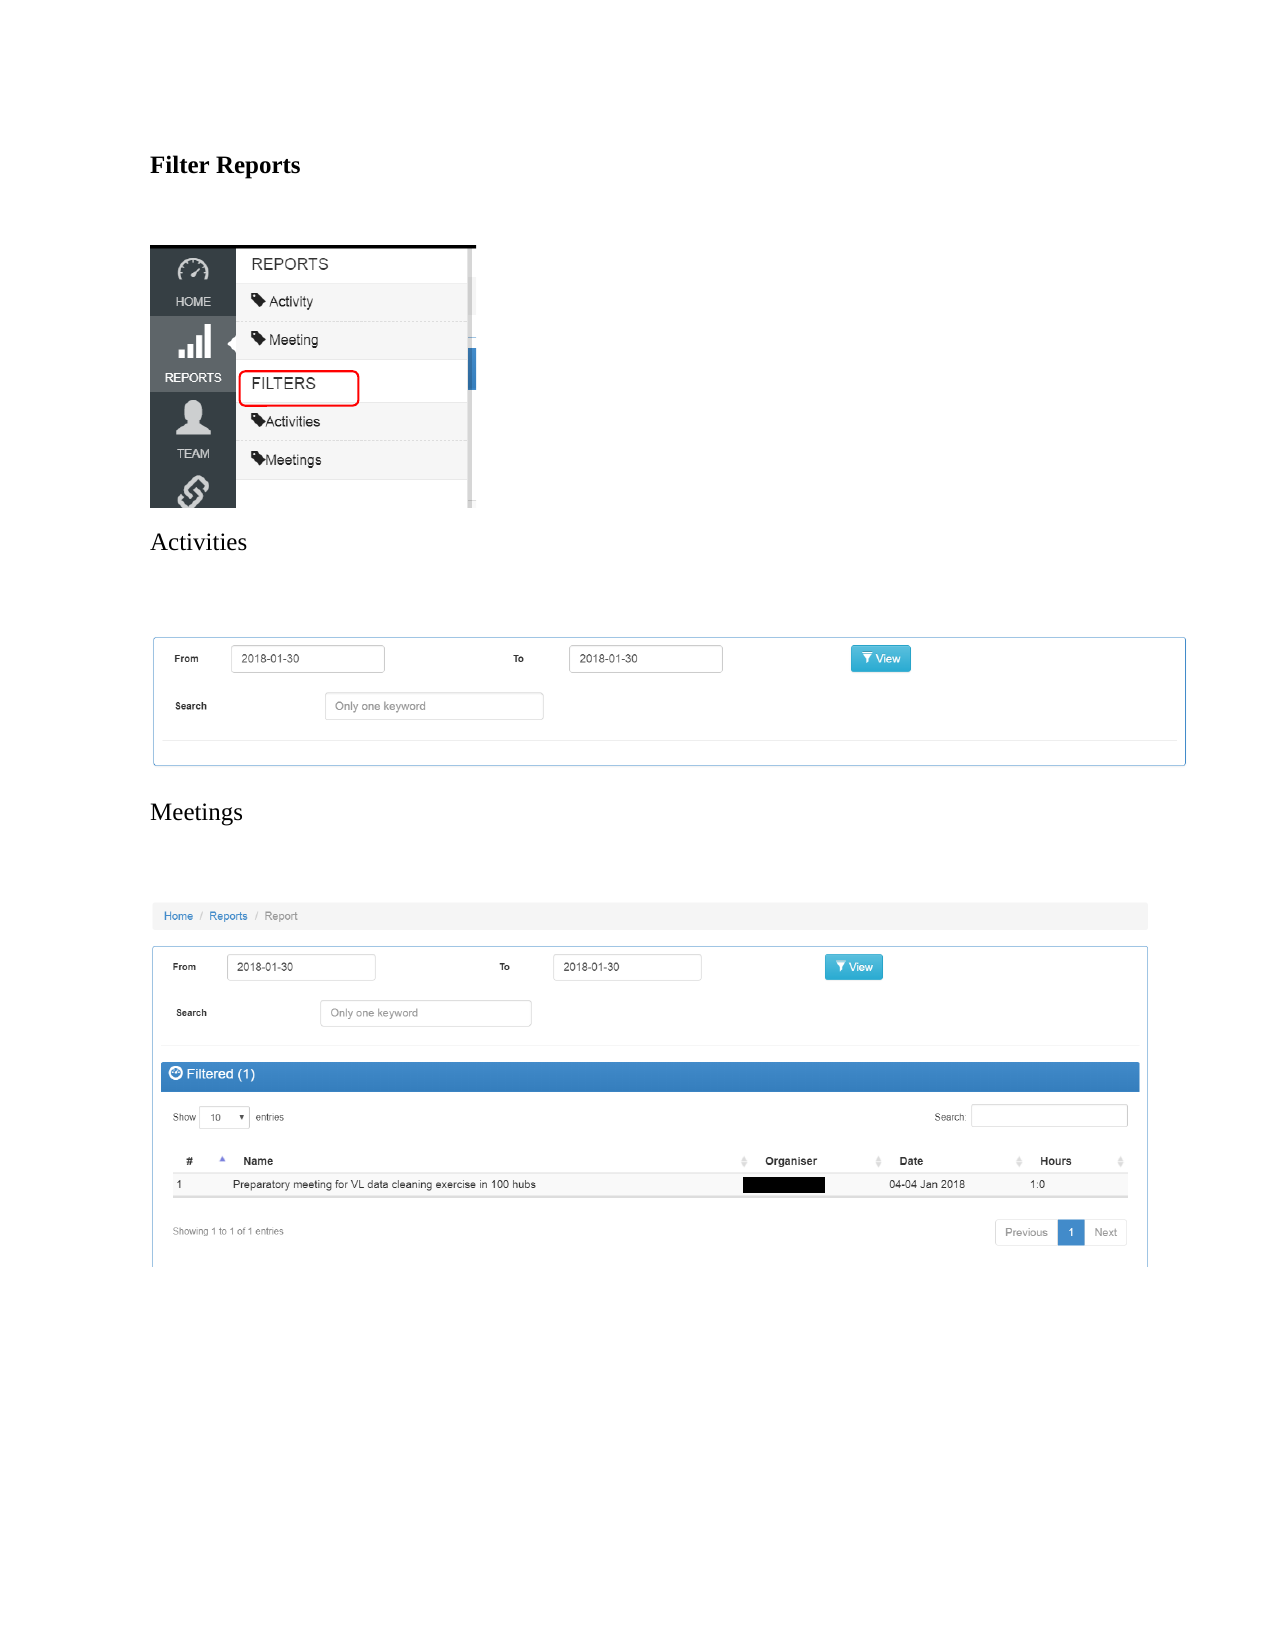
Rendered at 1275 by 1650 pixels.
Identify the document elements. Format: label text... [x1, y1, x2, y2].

text Meetings [150, 797, 1125, 826]
picture [150, 892, 1149, 1267]
picture [150, 622, 1190, 779]
picture [150, 245, 477, 508]
text Filter Reports [150, 150, 1125, 179]
text Activities [150, 527, 1125, 555]
